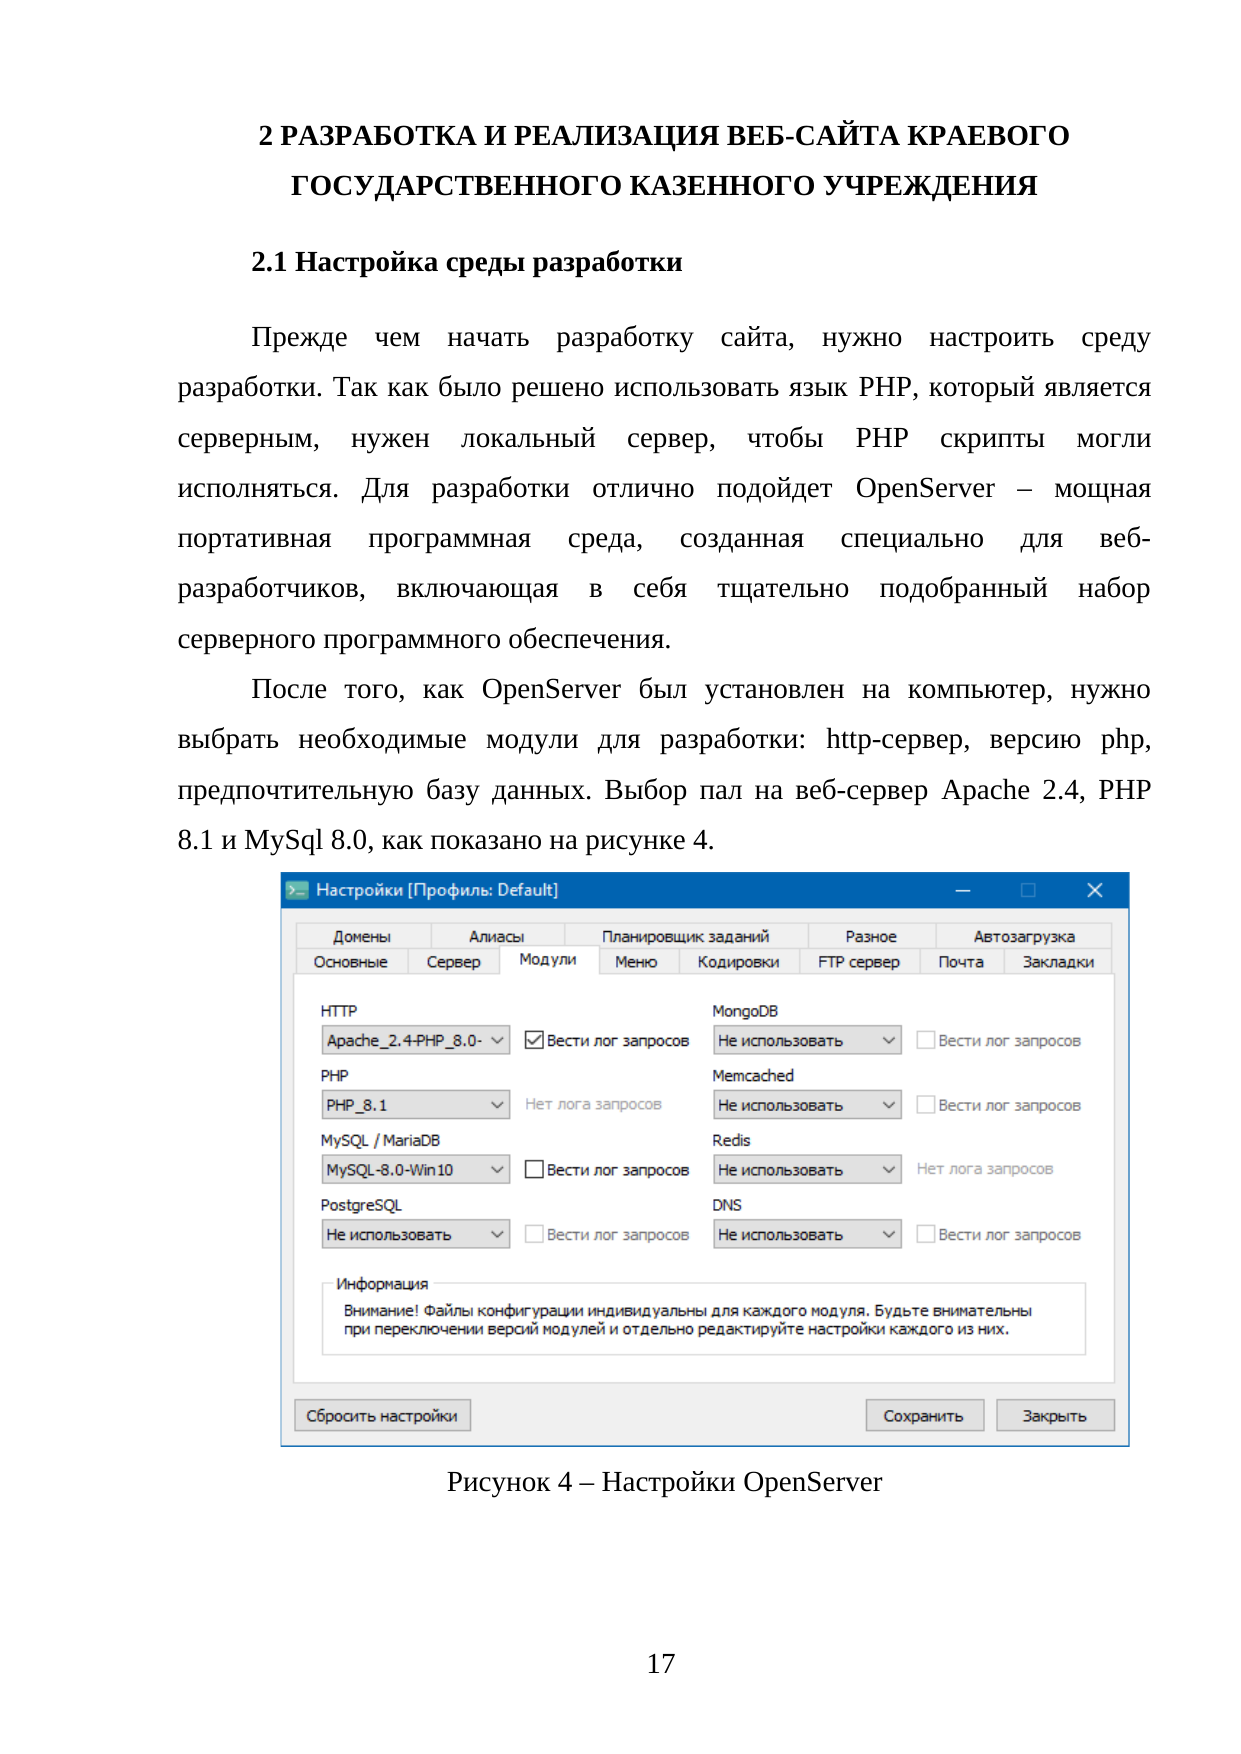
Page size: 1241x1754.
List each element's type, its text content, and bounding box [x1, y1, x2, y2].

text 2 РАЗРАБОТКА И РЕАЛИЗАЦИЯ ВЕБ-САЙТА КРАЕВОГО ГОСУДАРСТВЕННОГО КАЗЕННОГО УЧРЕЖДЕНИЯ [177, 118, 1152, 202]
picture [280, 872, 1130, 1447]
text Прежде чем начать разработку сайта, нужно настроить среду разработки. Так как было решено использовать язык PHP, который является серверным, нужен локальный сервер, чтобы PHP скрипты могли исполняться. Для разработки отлично подойдет OpenServer – мощная портативная программная среда, созданная специально для веб-разработчиков, включающая в себя тщательно подобранный набор серверного программного обеспечения. [177, 319, 1152, 654]
text После того, как OpenServer был установлен на компьютер, нужно выбрать необходимые модули для разработки: http-сервер, версию php, предпочтительную базу данных. Выбор пал на веб-сервер Apache 2.4, PHP 8.1 и MySql 8.0, как показано на рисунке 4. [177, 671, 1152, 856]
text Рисунок 4 – Настройки OpenServer [177, 1464, 1152, 1497]
text 2.1 Настройка среды разработки [177, 244, 1152, 277]
